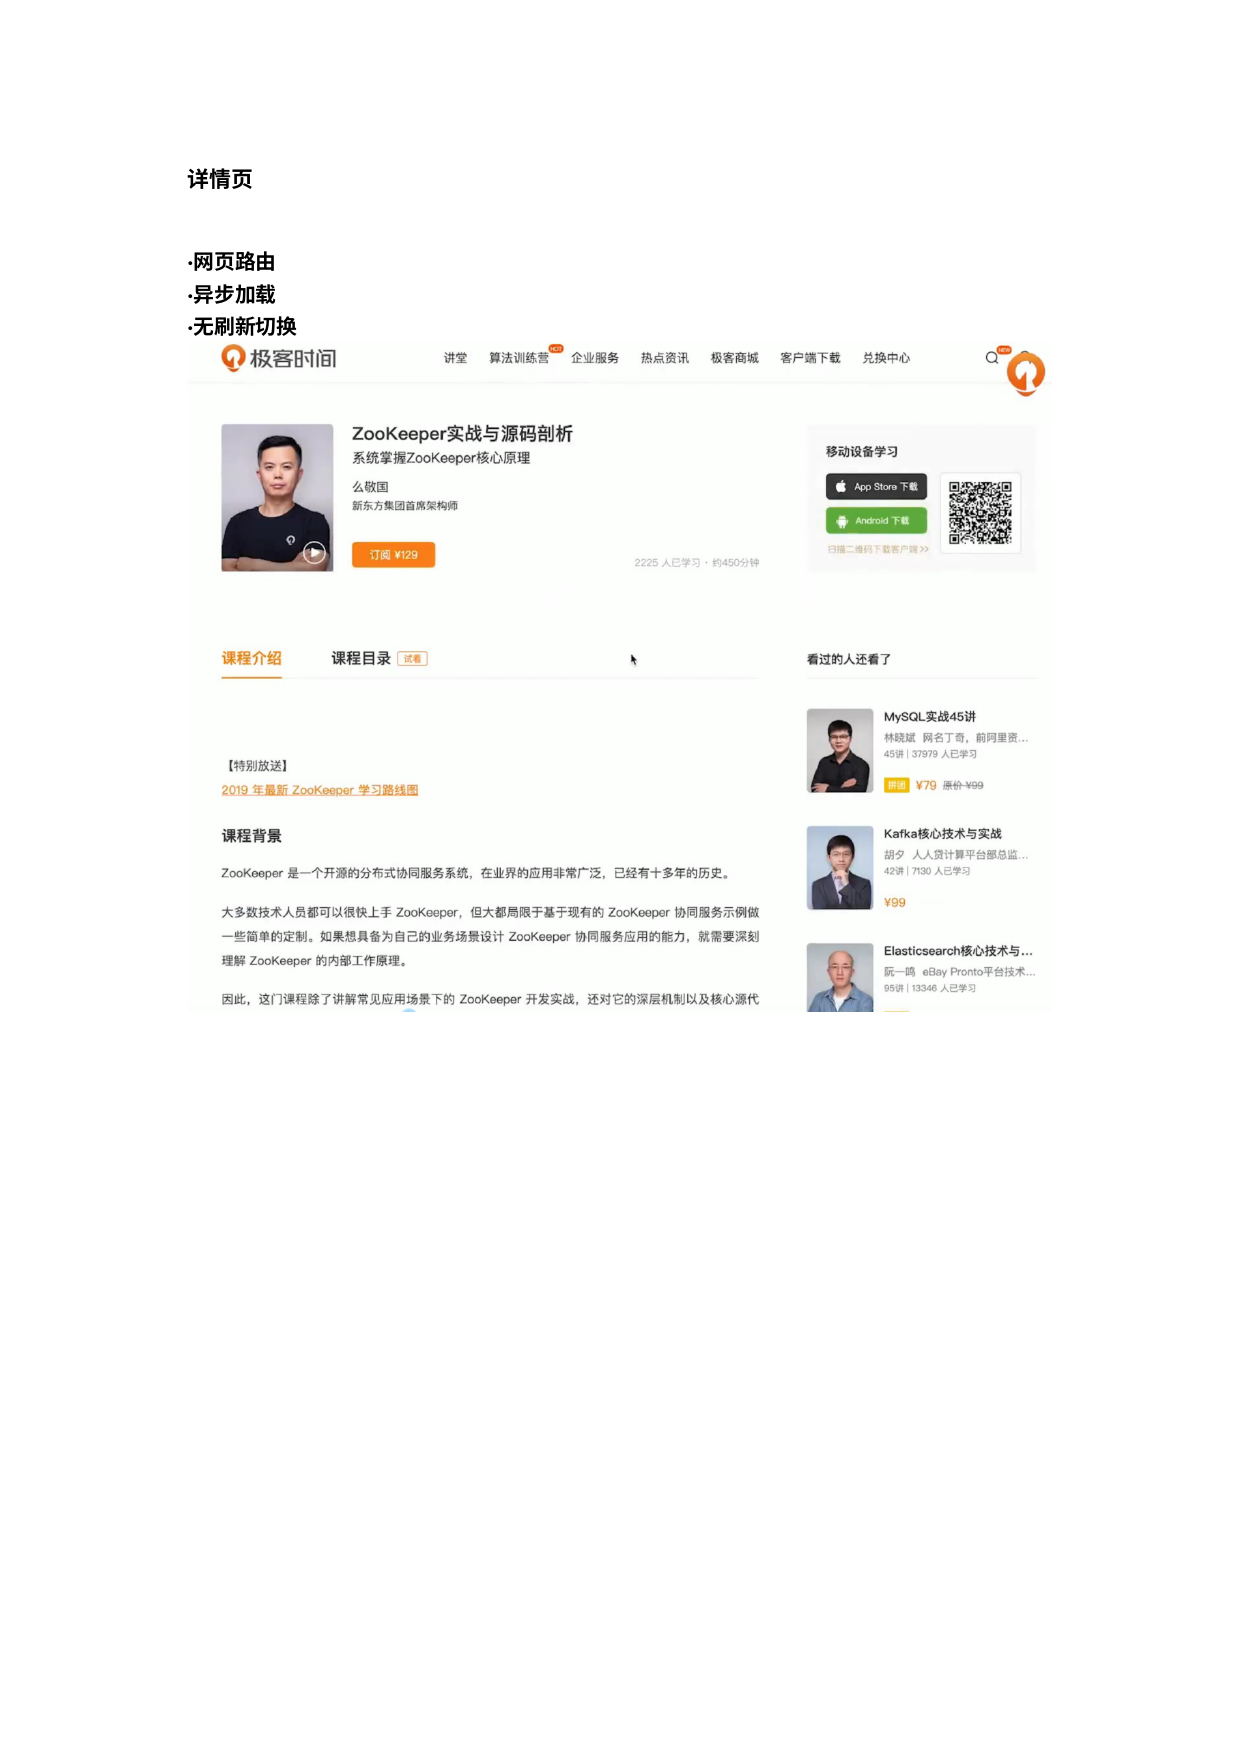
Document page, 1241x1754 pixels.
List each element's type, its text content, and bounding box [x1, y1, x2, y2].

picture [187, 341, 1052, 1012]
subtitle ·网页路由 [187, 244, 1053, 277]
subtitle ·无刷新切换 [187, 309, 1053, 342]
subtitle 详情页 [187, 162, 1053, 194]
subtitle ·异步加载 [187, 277, 1053, 309]
